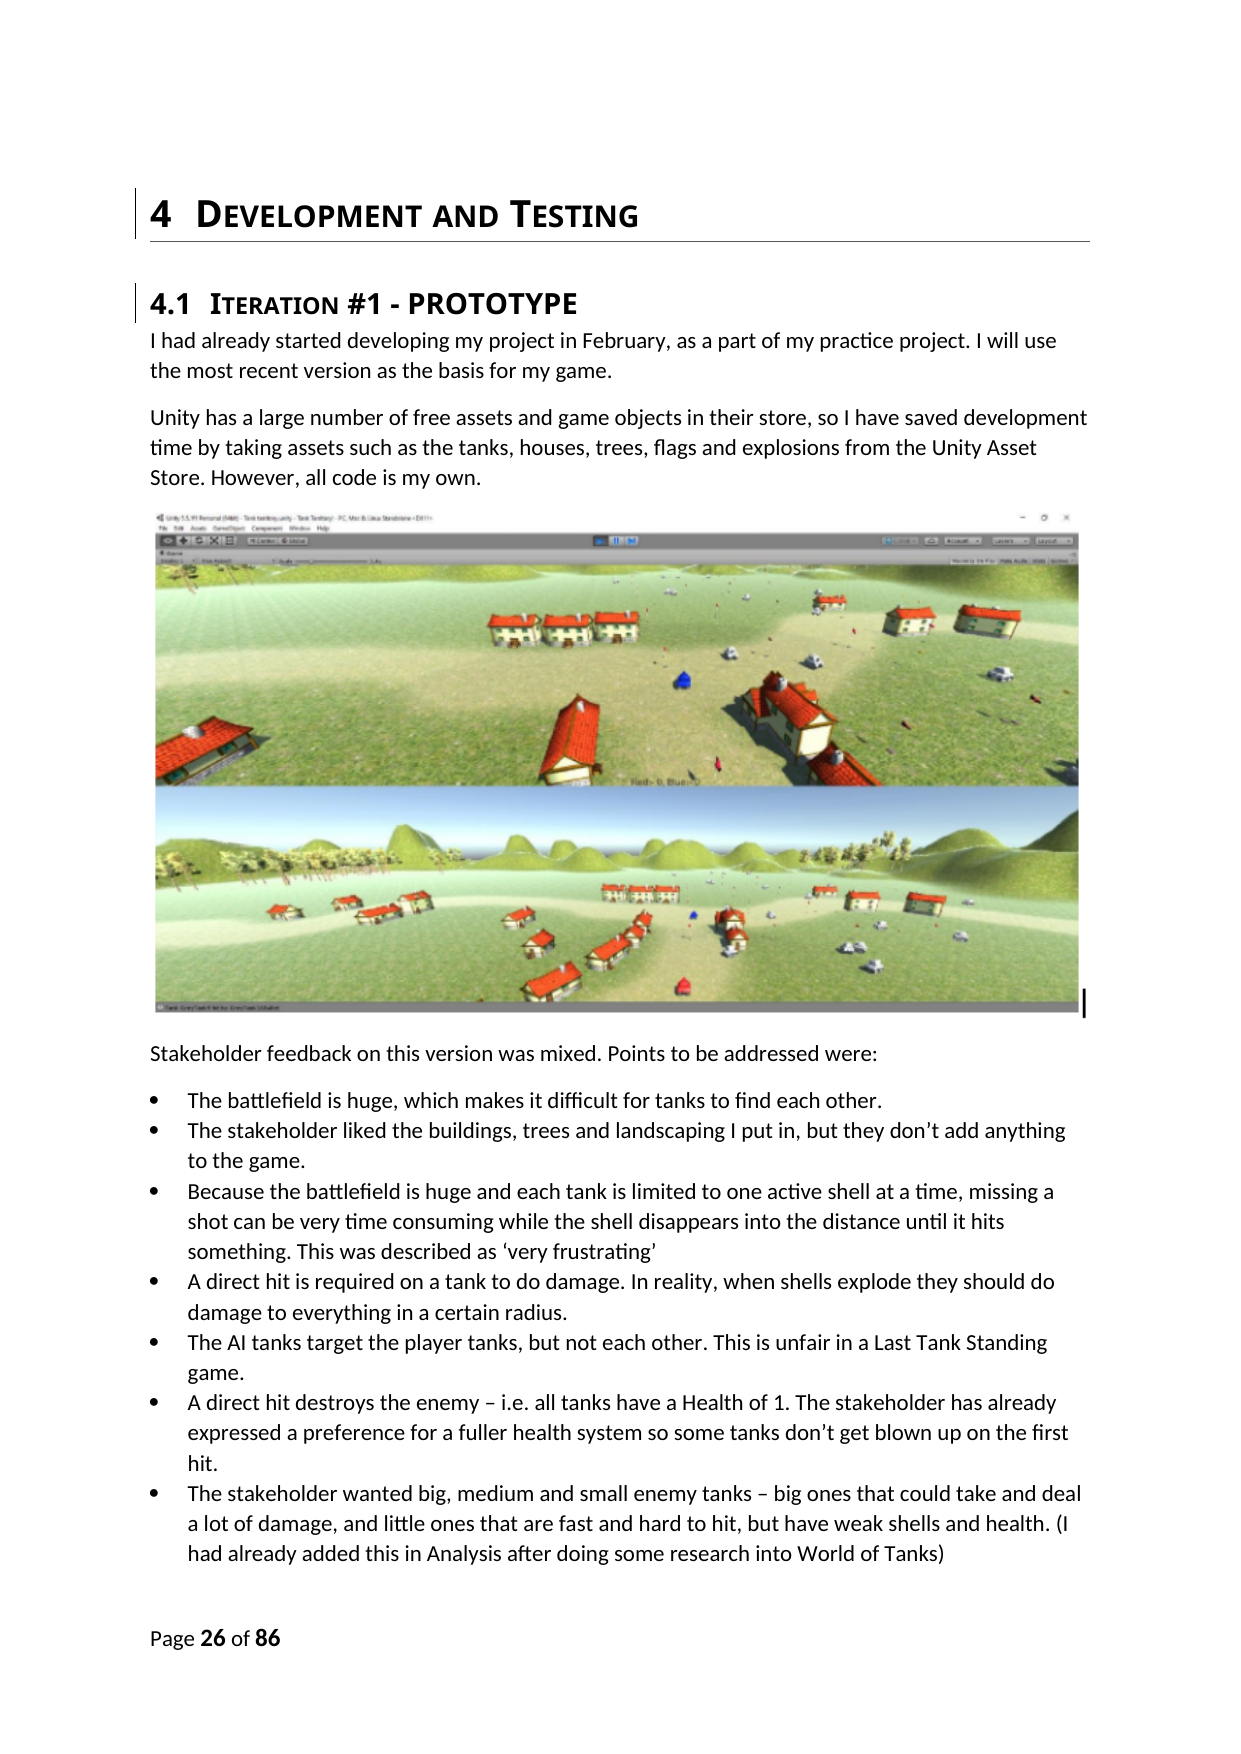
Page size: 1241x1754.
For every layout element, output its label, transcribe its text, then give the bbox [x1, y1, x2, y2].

subtitle Development and Testing [150, 187, 1090, 241]
list A direct hit destroys the enemy – i.e. all tanks have a Health of 1. The stakeholder has already expressed a preference for a fuller health system so some tanks don’t get blown up on the first hit. [150, 1388, 1090, 1477]
list The AI tanks target the player tanks, but not each other. This is unfair in a Last Tank Standing game. [150, 1328, 1090, 1386]
list The battlefield is huge, which makes it difficult for tanks to find each other. [150, 1086, 1090, 1114]
list The stakeholder wanted big, medium and small enemy tanks – big ones that could take and deal a lot of damage, and little ones that are fast and hard to hit, but have weak shells and health. (I had already added this in Analysis after doing some research into World of Tanks) [150, 1479, 1090, 1567]
list A direct hit is required on a tank to do damage. In reality, when shells explode they should do damage to everything in a certain radius. [150, 1267, 1090, 1326]
picture [150, 510, 1090, 1021]
text Stakeholder feedback on this version was mixed. Points to be addressed were: [150, 1039, 1090, 1067]
text Unity has a large number of free assets and game objects in their store, so I have saved development time by taking assets such as the tanks, houses, trees, flags and explosions from the Unity Asset Store. However, all code is my own. [150, 403, 1090, 492]
text I had already started developing my project in February, as a part of my practice project. I will use the most recent version as the basis for my game. [150, 326, 1090, 384]
list Because the battlefield is huge and each tank is limited to one active shell at a time, missing a shot can be very time consuming while the shell disappears into the distance until it hits something. This was described as ‘very frustrating’ [150, 1177, 1090, 1265]
list The stakeholder liked the buildings, trees and landscaping I put in, but they don’t add anything to the game. [150, 1116, 1090, 1174]
subtitle Iteration #1 - PROTOTYPE [150, 283, 1090, 323]
